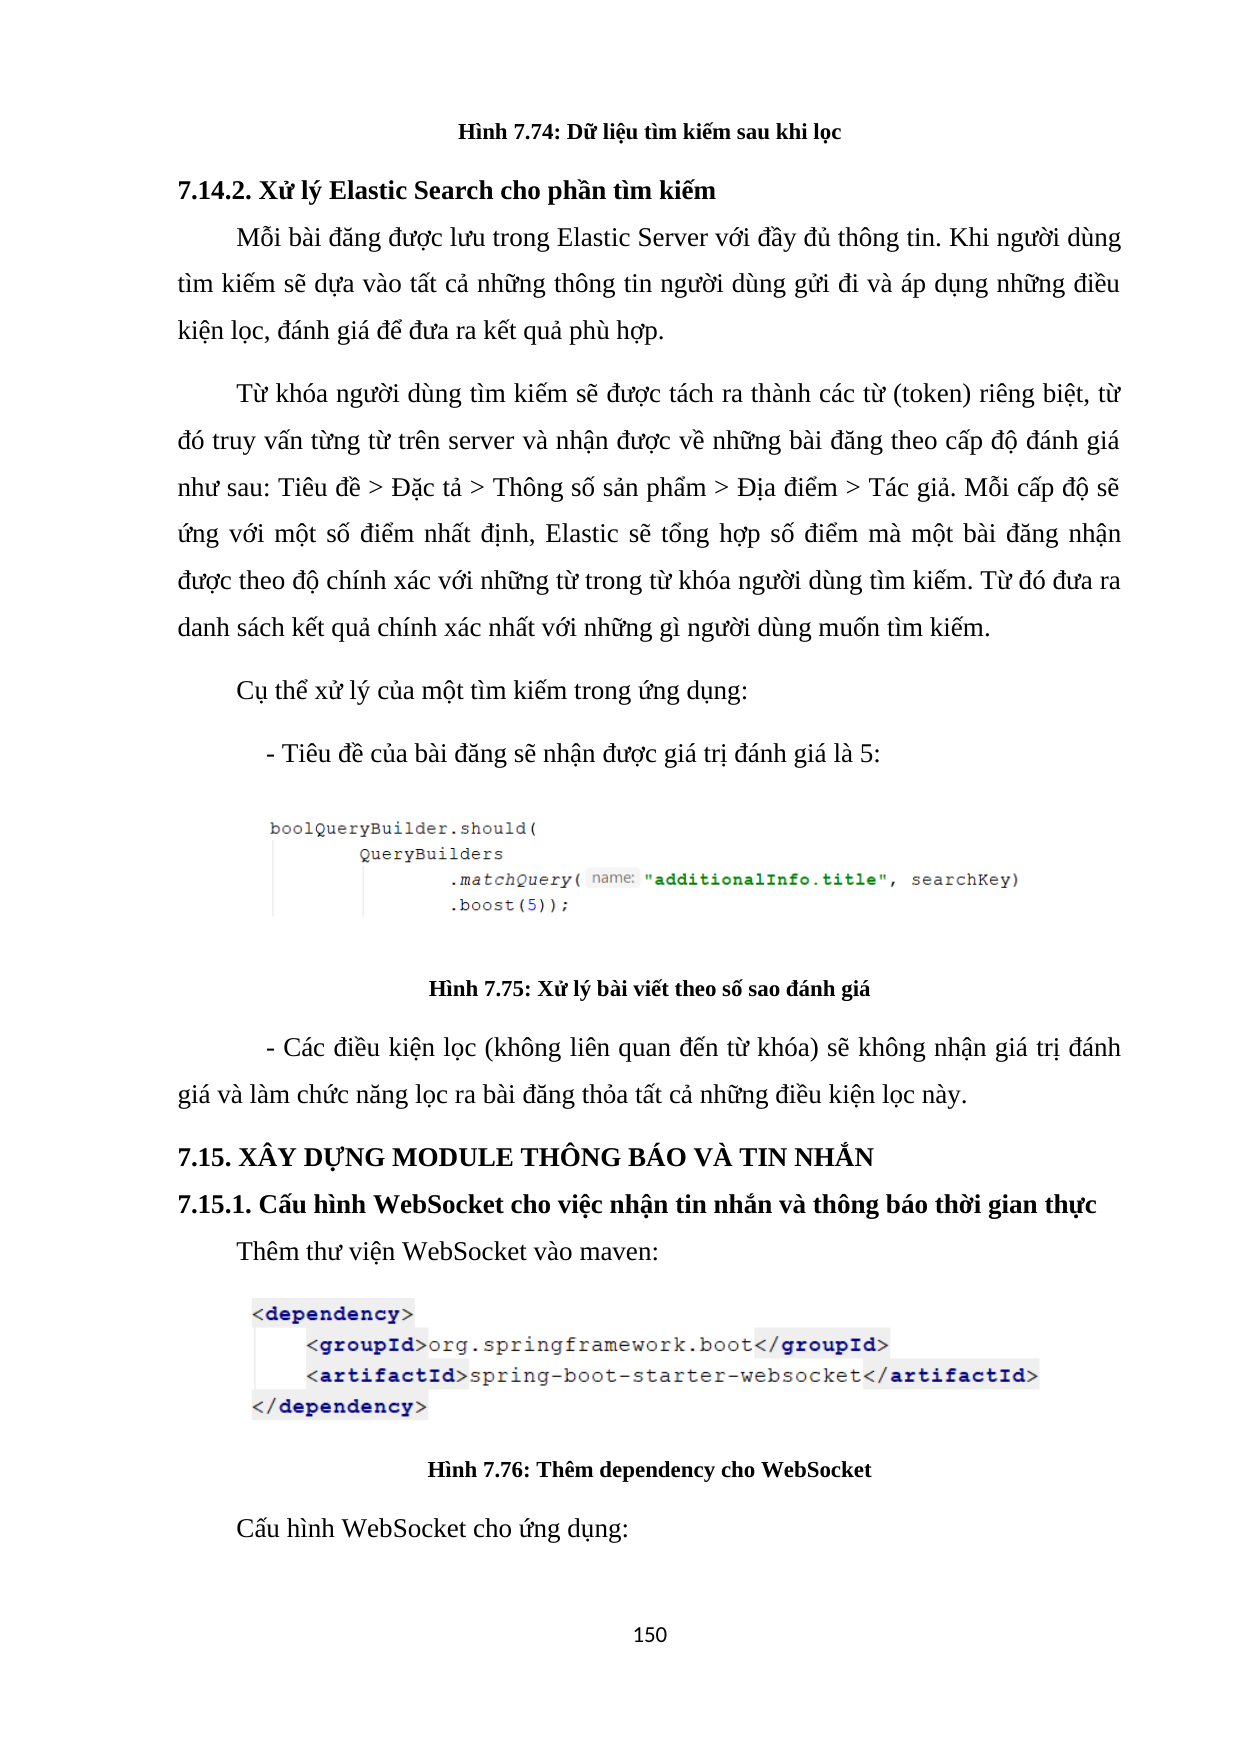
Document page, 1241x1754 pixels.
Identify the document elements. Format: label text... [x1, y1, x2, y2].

subtitle 7.15. XÂY DỰNG MODULE THÔNG BÁO VÀ TIN NHẮN [177, 1141, 1122, 1173]
text Từ khóa người dùng tìm kiếm sẽ được tách ra thành các từ (token) riêng biệt, từ đó truy vấn từng từ trên server và nhận được về những bài đăng theo cấp độ đánh giá như sau: Tiêu đề > Đặc tả > Thông số sản phẩm > Địa điểm > Tác giả. Mỗi cấp độ sẽ ứng với một số điểm nhất định, Elastic sẽ tổng hợp số điểm mà một bài đăng nhận được theo độ chính xác với những từ trong từ khóa người dùng tìm kiếm. Từ đó đưa ra danh sách kết quả chính xác nhất với những gì người dùng muốn tìm kiếm. [177, 378, 1122, 642]
text - Tiêu đề của bài đăng sẽ nhận được giá trị đánh giá là 5: [177, 738, 1122, 769]
text Thêm thư viện WebSocket vào maven: [177, 1235, 1122, 1266]
text - Các điều kiện lọc (không liên quan đến từ khóa) sẽ không nhận giá trị đánh giá và làm chức năng lọc ra bài đăng thỏa tất cả những điều kiện lọc này. [177, 1031, 1122, 1109]
text Hình 7.75: Xử lý bài viết theo số sao đánh giá [177, 975, 1122, 1002]
text Mỗi bài đăng được lưu trong Elastic Server với đầy đủ thông tin. Khi người dùng tìm kiếm sẽ dựa vào tất cả những thông tin người dùng gửi đi và áp dụng những điều kiện lọc, đánh giá để đưa ra kết quả phù hợp. [177, 221, 1122, 345]
subtitle 7.15.1. Cấu hình WebSocket cho việc nhận tin nhắn và thông báo thời gian thực [177, 1188, 1122, 1219]
text Cấu hình WebSocket cho ứng dụng: [177, 1513, 1122, 1544]
picture [227, 1298, 1073, 1440]
text Hình 7.74: Dữ liệu tìm kiếm sau khi lọc [177, 118, 1122, 144]
text Cụ thể xử lý của một tìm kiếm trong ứng dụng: [177, 674, 1122, 705]
text Hình 7.76: Thêm dependency cho WebSocket [177, 1456, 1122, 1483]
subtitle 7.14.2. Xử lý Elastic Search cho phần tìm kiếm [177, 174, 1122, 205]
picture [244, 801, 1055, 945]
